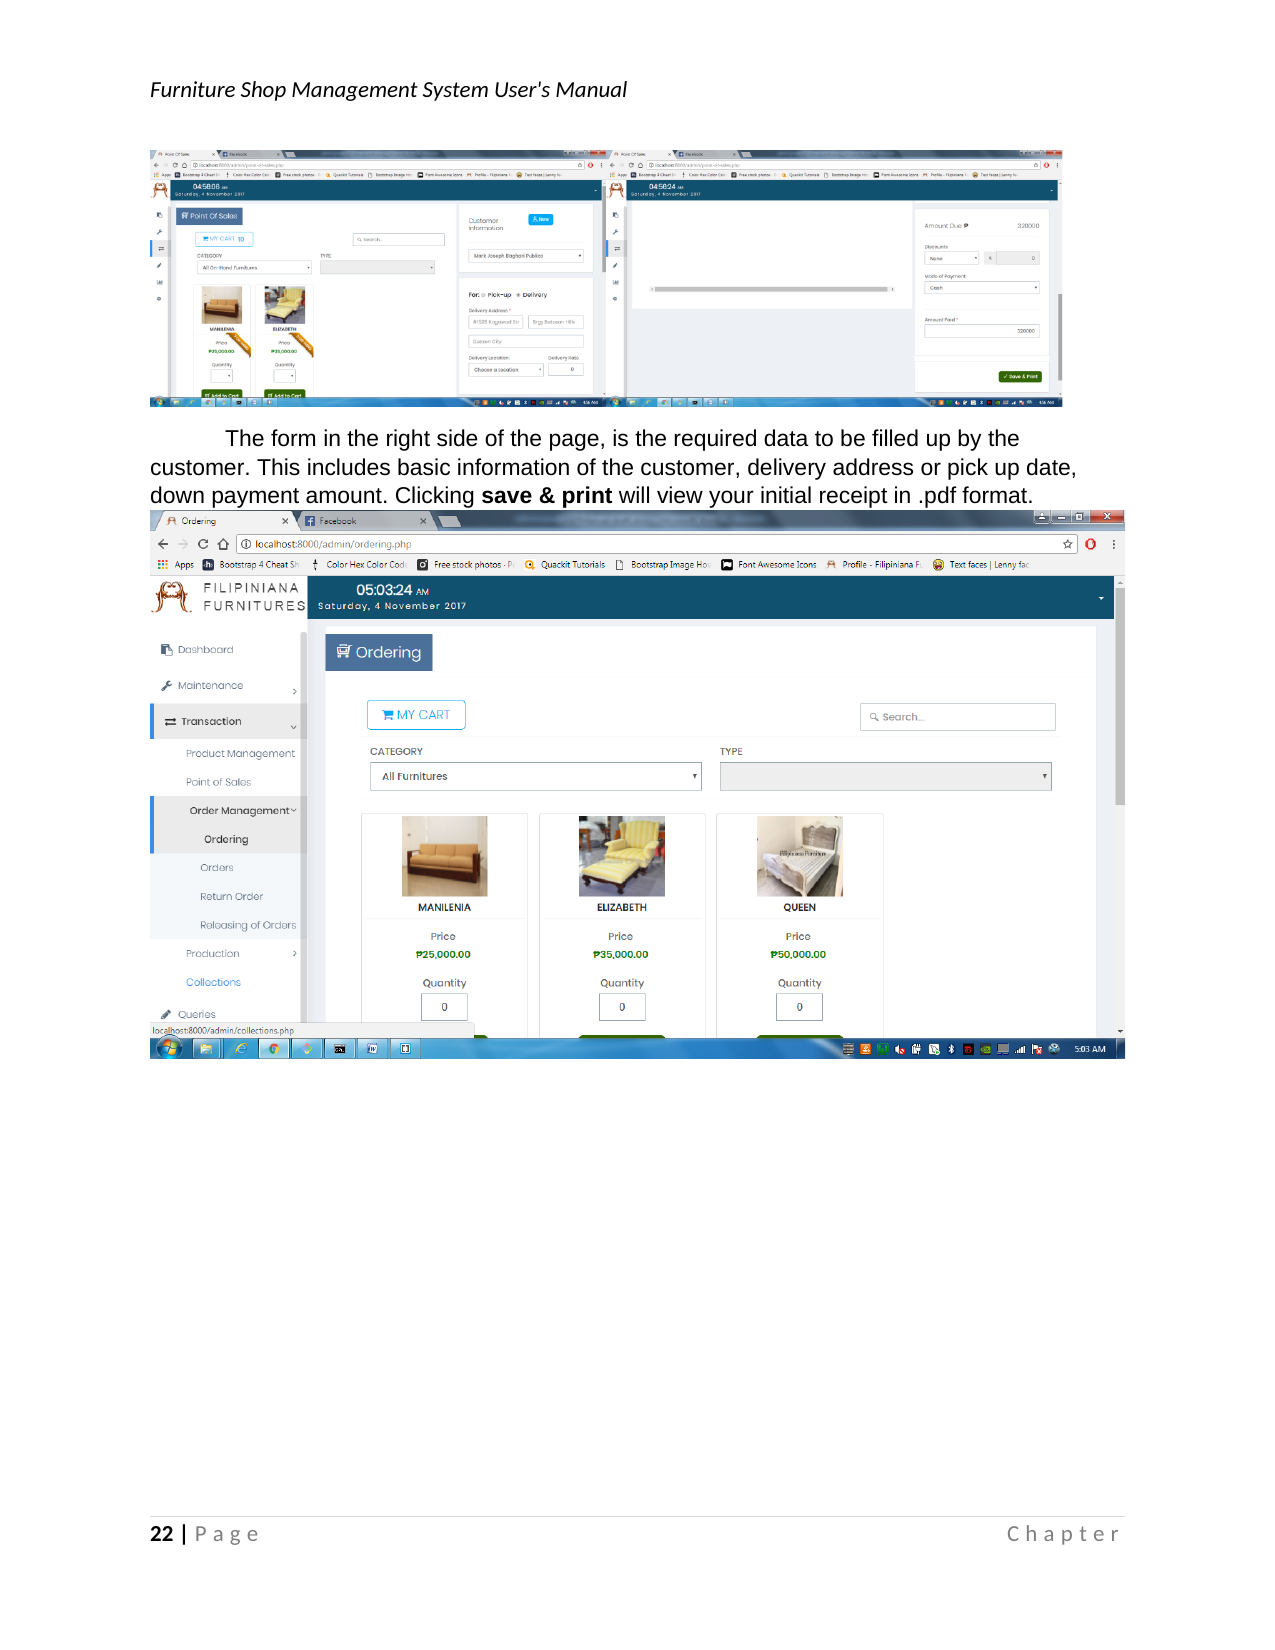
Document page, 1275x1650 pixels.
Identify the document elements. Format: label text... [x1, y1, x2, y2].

picture [150, 510, 1125, 1059]
picture [150, 150, 1063, 407]
text The form in the right side of the page, is the required data to be filled up by the customer. This includes basic information of the customer, delivery address or pick up date, down payment amount. Clicking save & print will view your initial receipt in .pdf format. [150, 425, 1125, 510]
